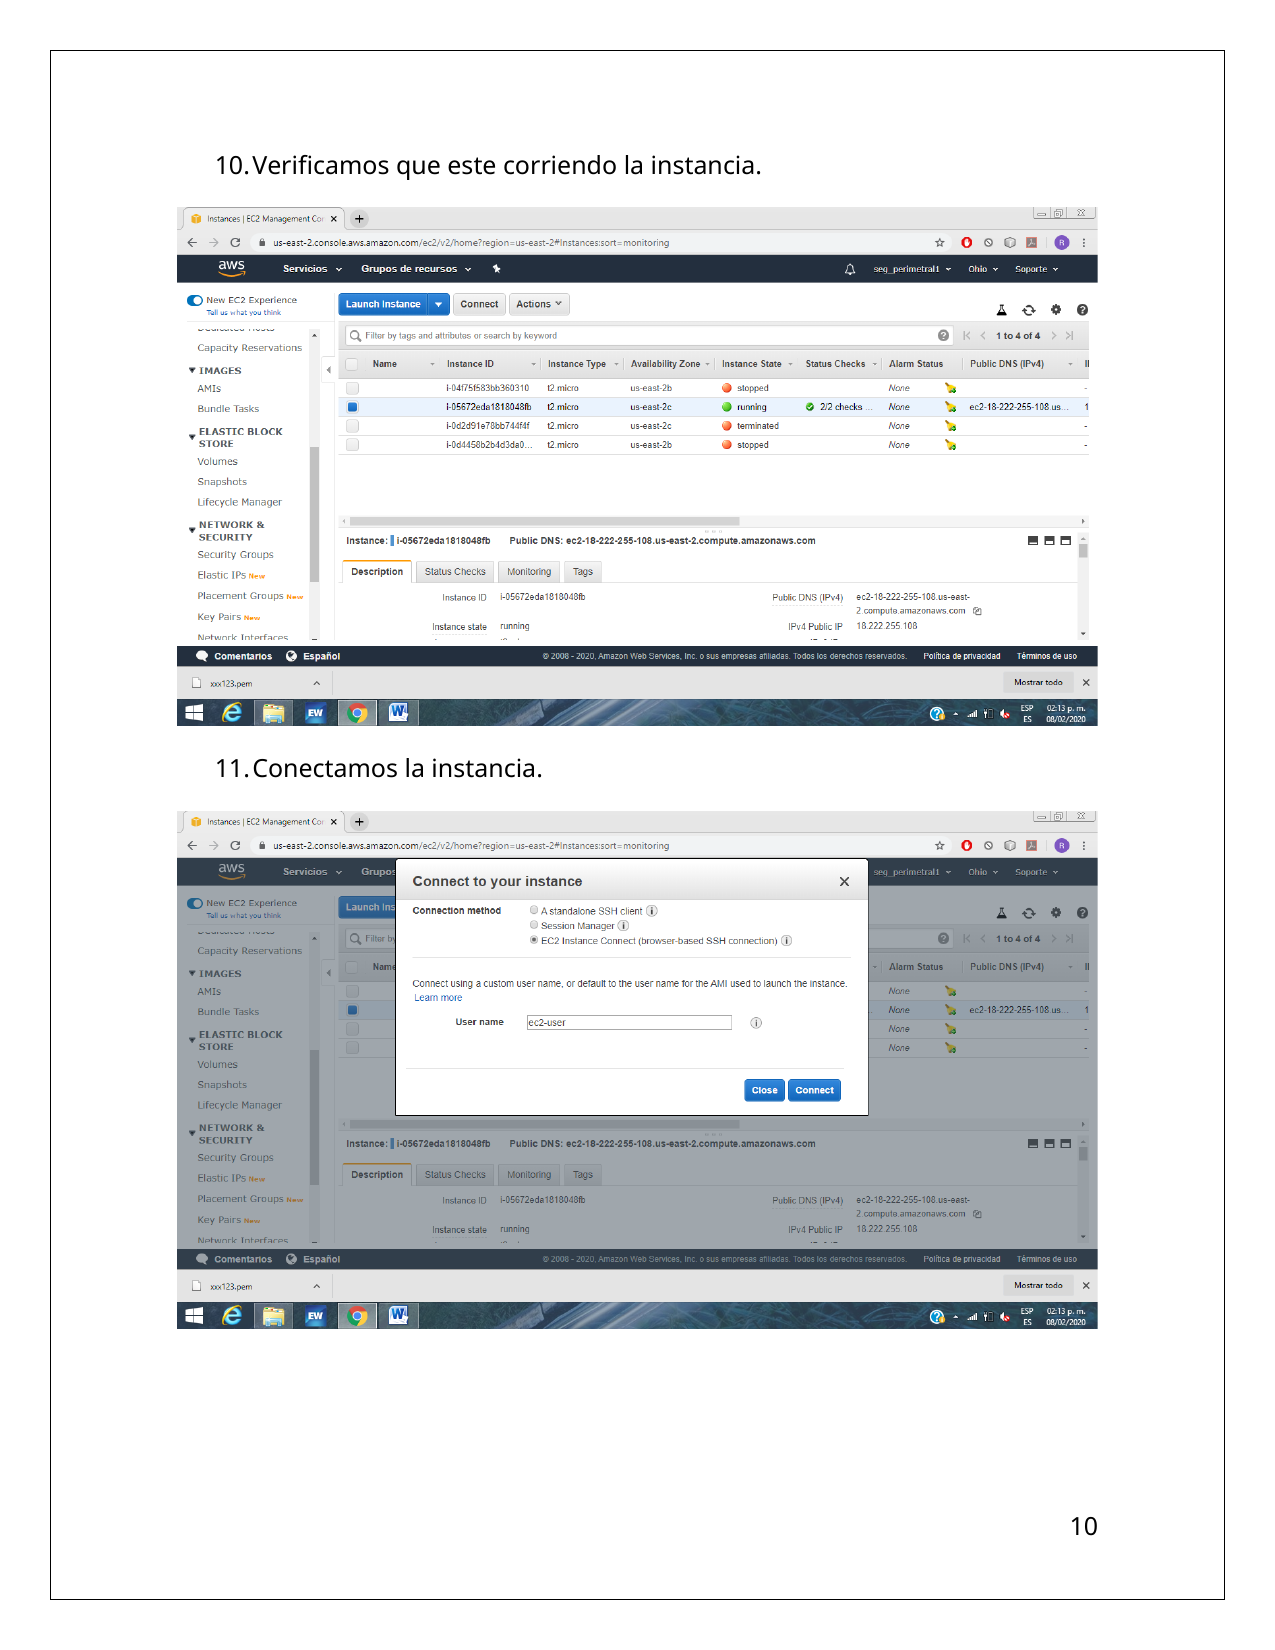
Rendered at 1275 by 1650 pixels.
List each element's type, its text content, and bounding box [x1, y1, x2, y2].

list Conectamos la instancia. [214, 751, 1098, 785]
picture [177, 207, 1098, 726]
picture [177, 811, 1098, 1329]
list Verificamos que este corriendo la instancia. [214, 147, 1098, 182]
